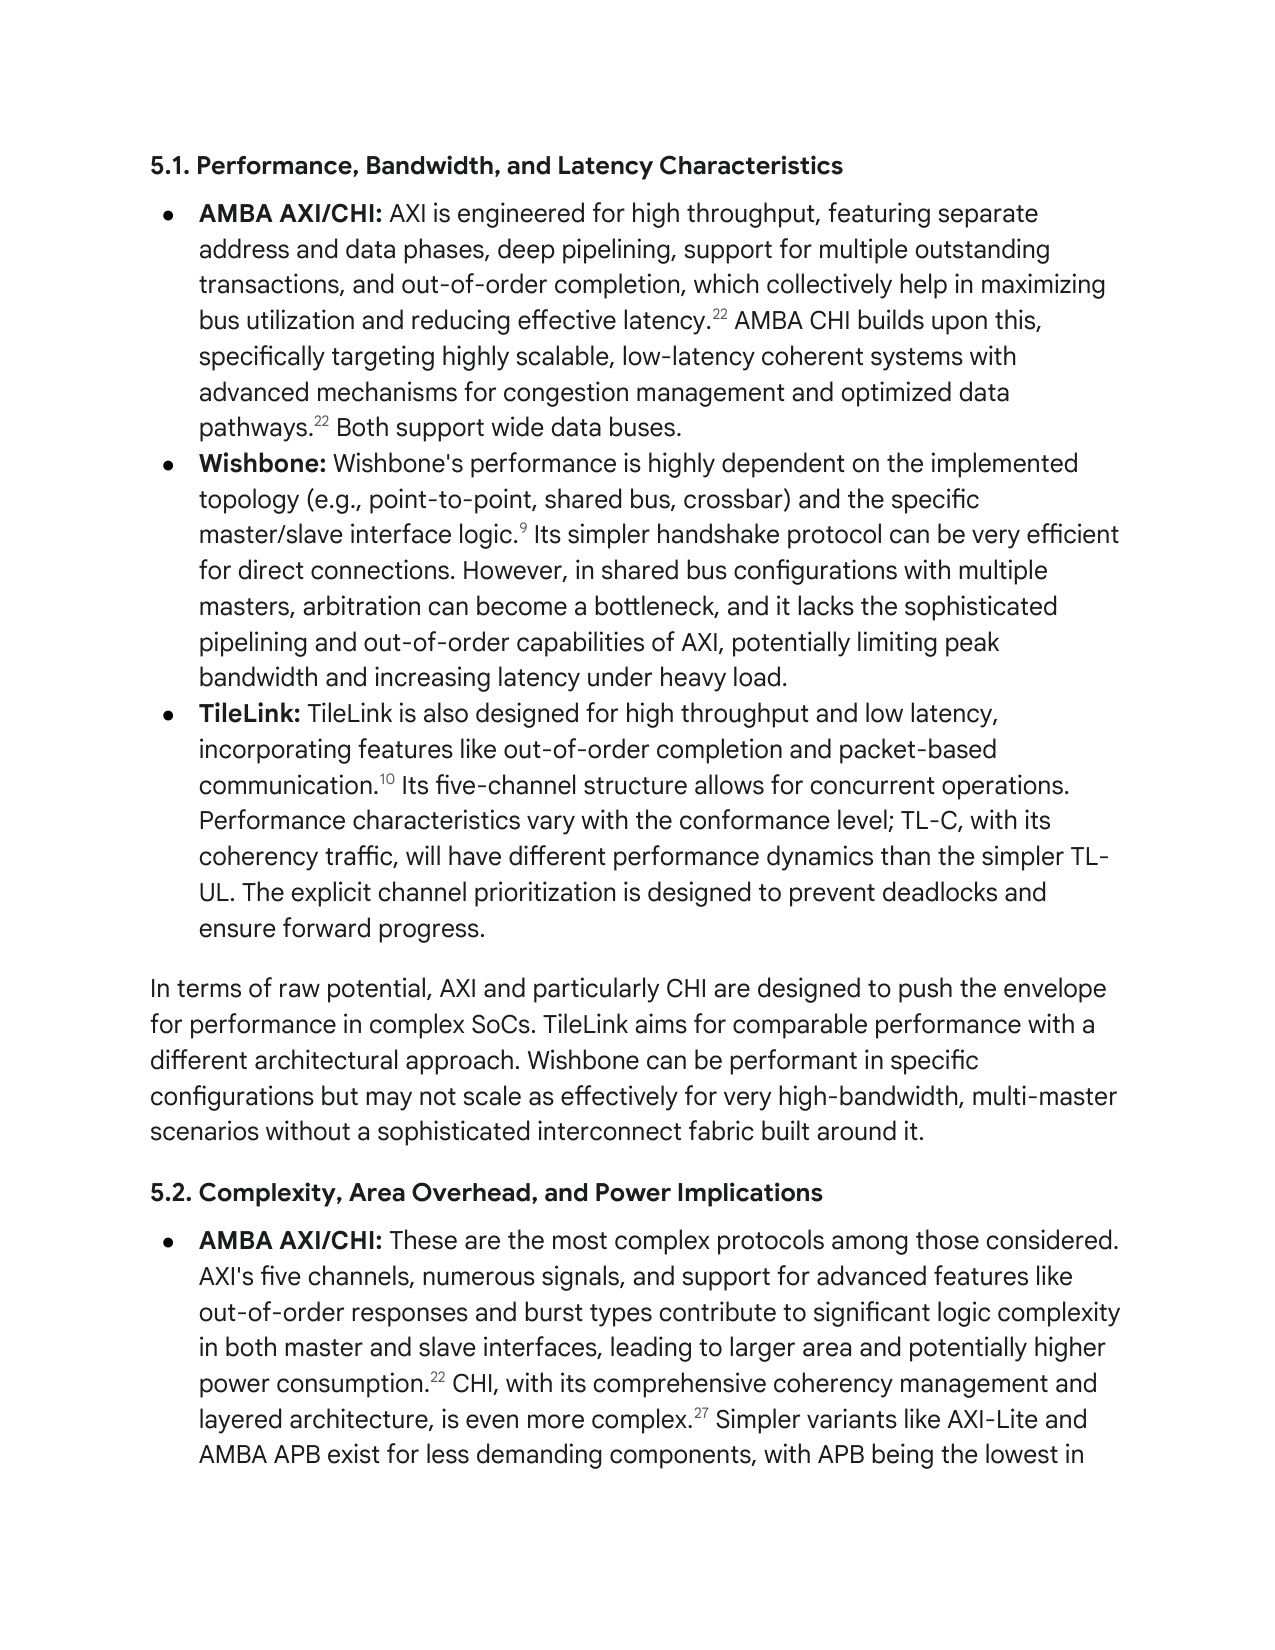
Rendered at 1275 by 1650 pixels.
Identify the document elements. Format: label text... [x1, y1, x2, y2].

list TileLink: TileLink is also designed for high throughput and low latency, incorporating features like out-of-order completion and packet-based communication.10 Its five-channel structure allows for concurrent operations. Performance characteristics vary with the conformance level; TL-C, with its coherency traffic, will have different performance dynamics than the simpler TL-UL. The explicit channel prioritization is designed to prevent deadlocks and ensure forward progress. [161, 698, 1125, 944]
list AMBA AXI/CHI: AXI is engineered for high throughput, featuring separate address and data phases, deep pipelining, support for multiple outstanding transactions, and out-of-order completion, which collectively help in maximizing bus utilization and reducing effective latency.22 AMBA CHI builds upon this, specifically targeting highly scalable, low-latency coherent systems with advanced mechanisms for congestion management and optimized data pathways.22 Both support wide data buses. [161, 198, 1125, 444]
subtitle 5.1. Performance, Bandwidth, and Latency Characteristics [150, 150, 1125, 181]
list Wishbone: Wishbone's performance is highly dependent on the implemented topology (e.g., point-to-point, shared bus, crossbar) and the specific master/slave interface logic.9 Its simpler handshake protocol can be very efficient for direct connections. However, in shared bus configurations with multiple masters, arbitration can become a bottleneck, and it lacks the sophisticated pipelining and out-of-order capabilities of AXI, potentially limiting peak bandwidth and increasing latency under heavy load. [161, 448, 1125, 694]
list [161, 1225, 1125, 1471]
text In terms of raw potential, AXI and particularly CHI are designed to push the envelope for performance in complex SoCs. TileLink aims for comparable performance with a different architectural approach. Wishbone can be performant in specific configurations but may not scale as effectively for very high-bandwidth, multi-master scenarios without a sophisticated interconnect fabric built around it. [150, 973, 1125, 1148]
subtitle 5.2. Complexity, Area Overhead, and Power Implications [150, 1177, 1125, 1208]
